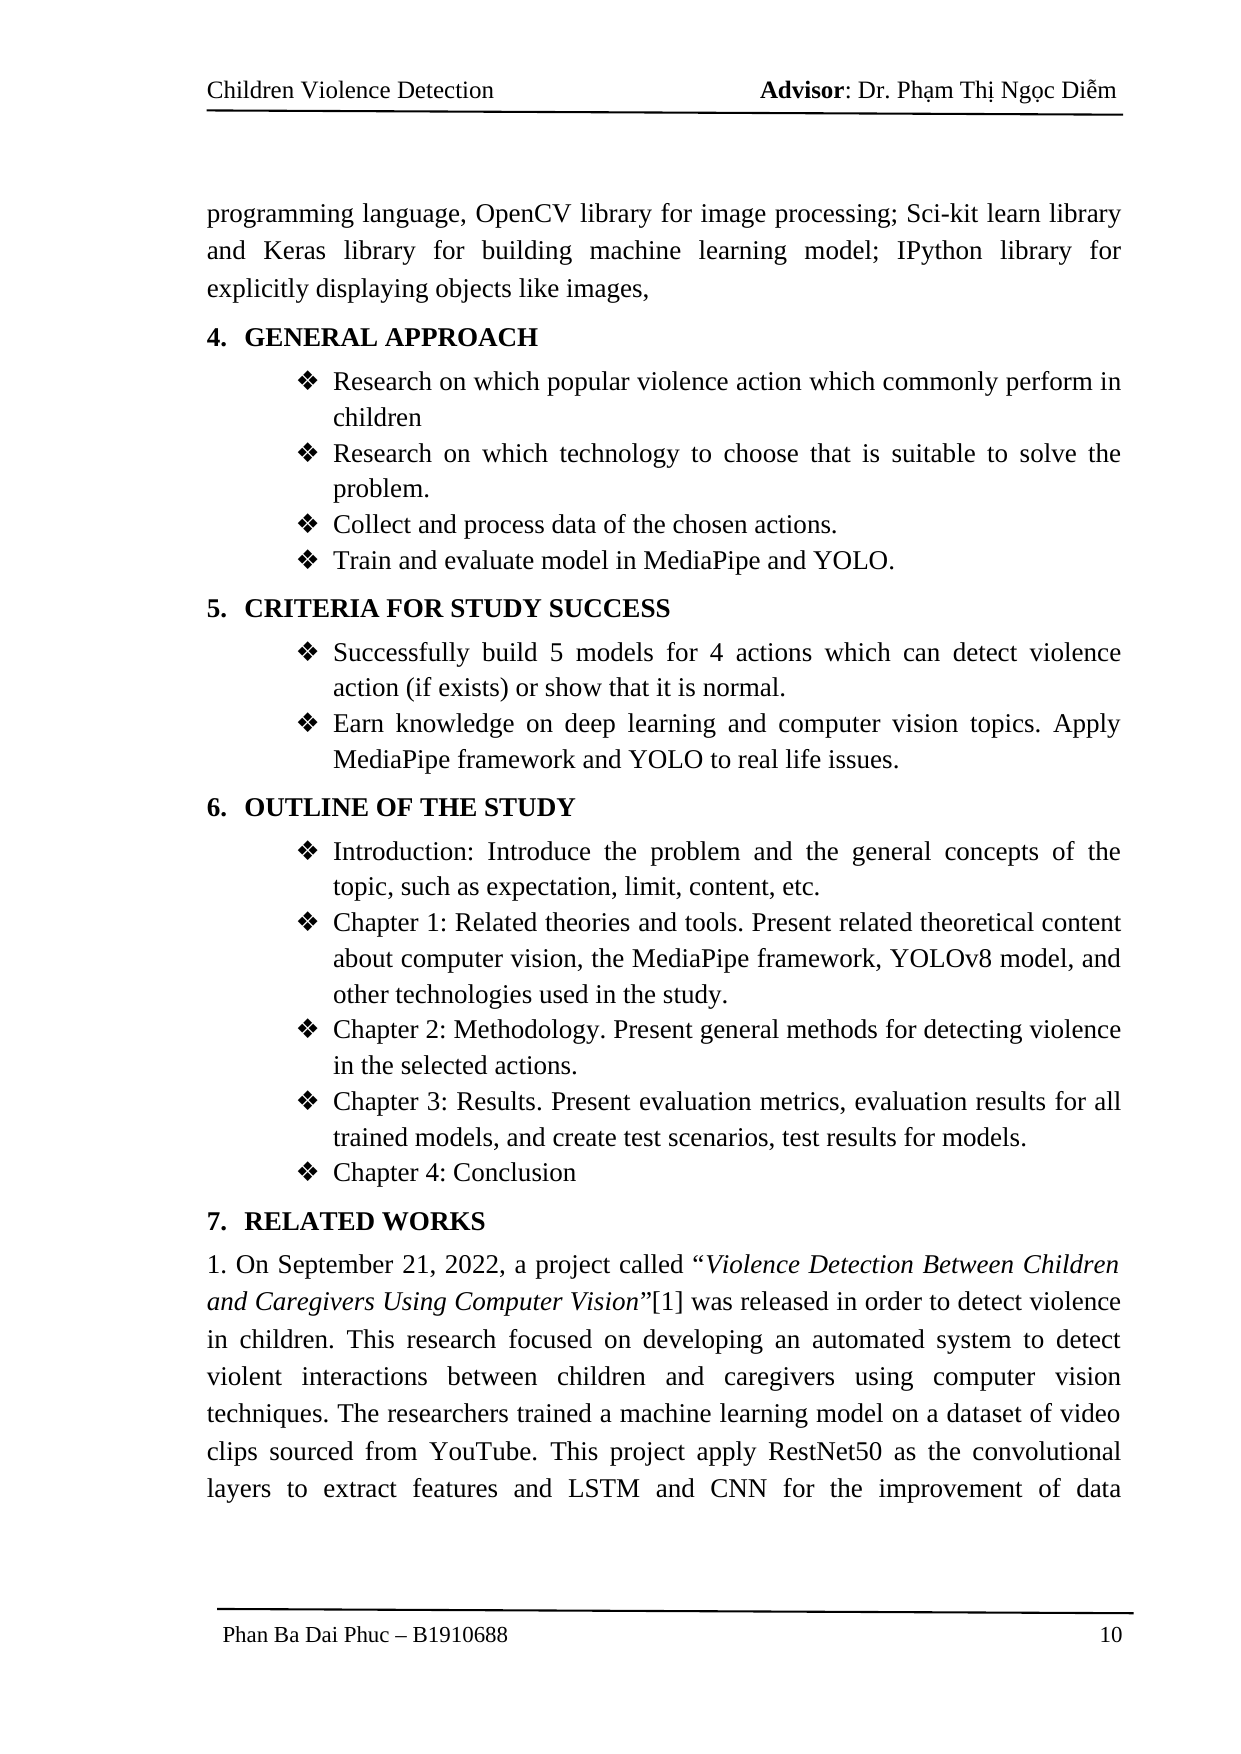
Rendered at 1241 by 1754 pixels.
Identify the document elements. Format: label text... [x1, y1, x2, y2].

list Chapter 3: Results. Present evaluation metrics, evaluation results for all trained models, and create test scenarios, test results for models. [295, 1085, 1122, 1152]
list Earn knowledge on deep learning and computer vision topics. Apply MediaPipe framework and YOLO to real life issues. [295, 707, 1122, 774]
list Collect and process data of the chosen actions. [295, 508, 1122, 539]
subtitle GENERAL APPROACH [207, 322, 1122, 353]
list Successfully build 5 models for 4 actions which can detect violence action (if exists) or show that it is normal. [295, 636, 1122, 703]
list Introduction: Introduce the problem and the general concepts of the topic, such as expectation, limit, content, etc. [295, 835, 1122, 902]
list Research on which popular violence action which commonly perform in children [295, 365, 1122, 432]
subtitle OUTLINE OF THE STUDY [207, 791, 1122, 822]
list Train and evaluate model in MediaPipe and YOLO. [295, 544, 1122, 575]
subtitle RELATED WORKS [207, 1204, 1122, 1236]
subtitle CRITERIA FOR STUDY SUCCESS [207, 592, 1122, 623]
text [207, 197, 1122, 303]
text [207, 1248, 1122, 1503]
list Chapter 2: Methodology. Present general methods for detecting violence in the selected actions. [295, 1013, 1122, 1080]
list Chapter 1: Related theories and tools. Present related theoretical content about computer vision, the MediaPipe framework, YOLOv8 model, and other technologies used in the study. [295, 906, 1122, 1009]
list Chapter 4: Conclusion [295, 1156, 1122, 1187]
list Research on which technology to choose that is suitable to solve the problem. [295, 437, 1122, 503]
